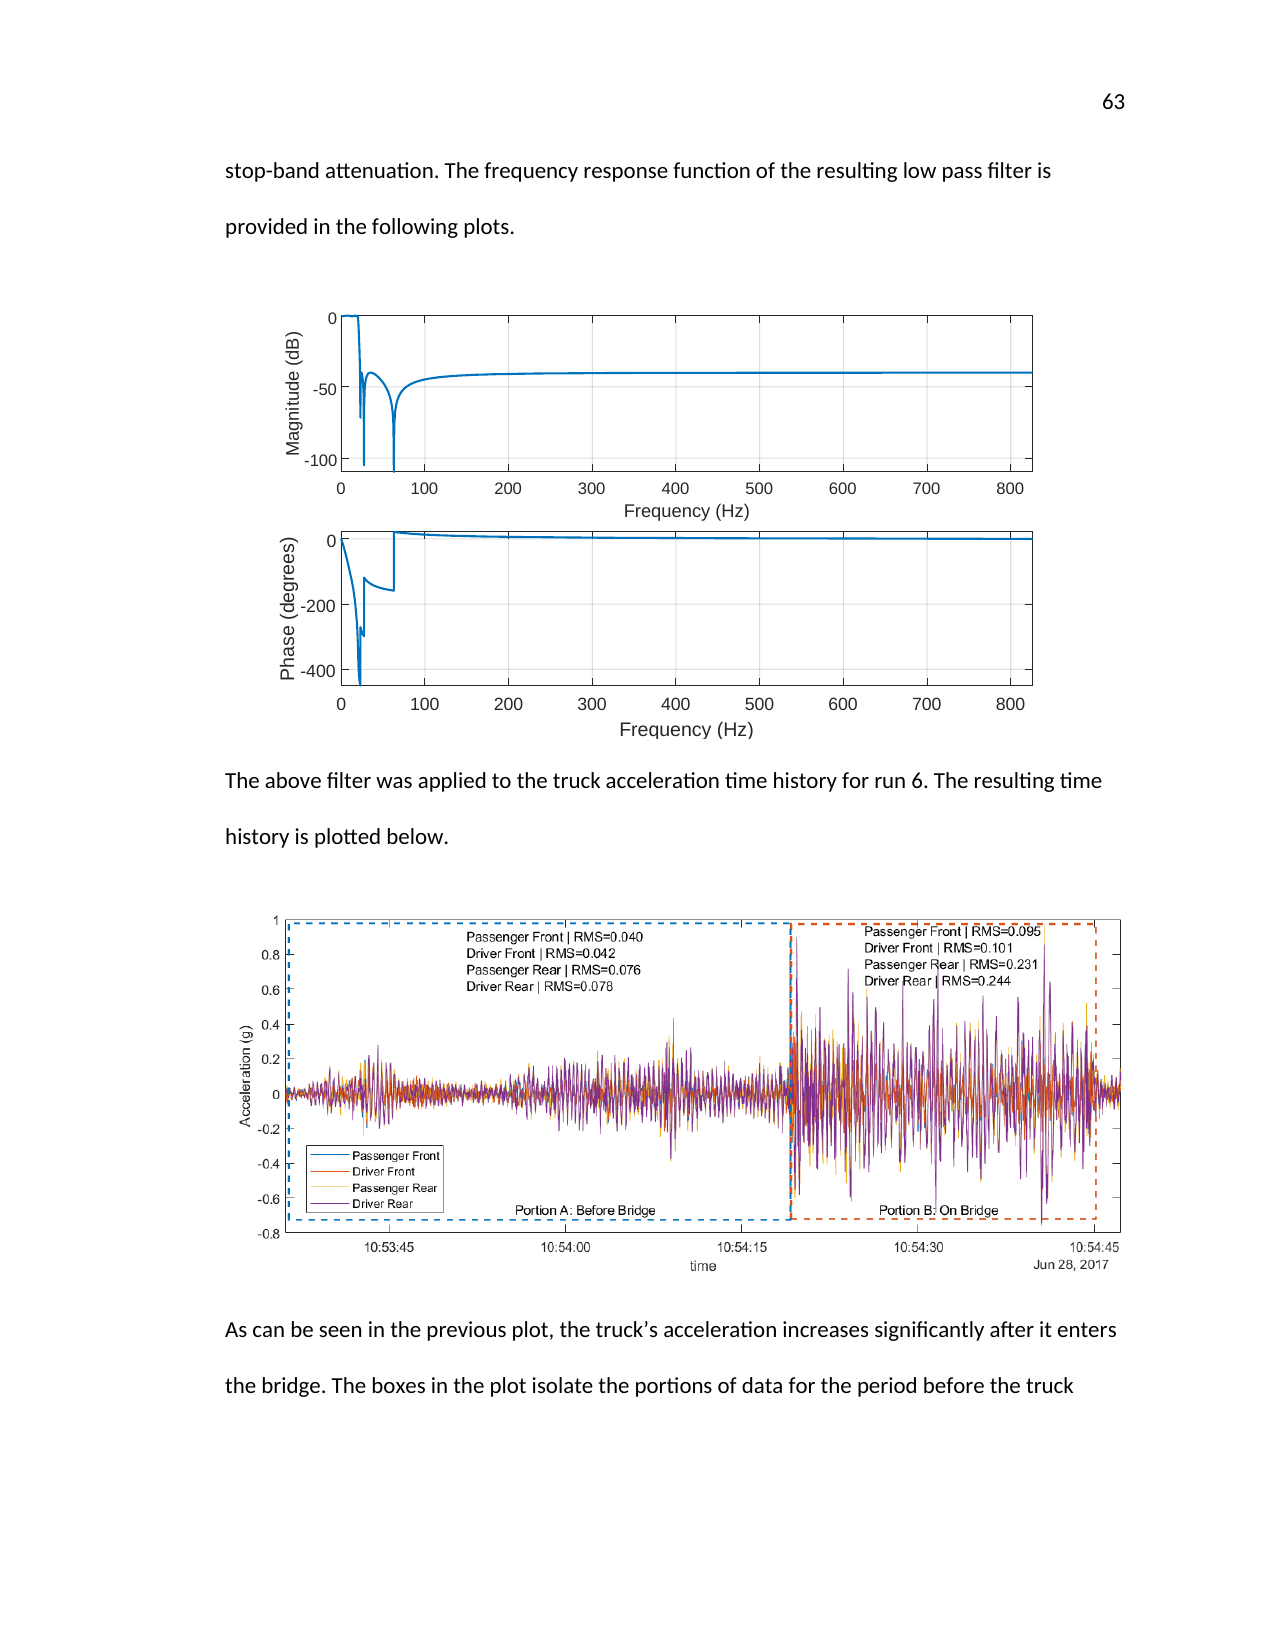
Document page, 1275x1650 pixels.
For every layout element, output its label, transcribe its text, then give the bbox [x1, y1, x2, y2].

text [225, 1315, 1125, 1399]
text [225, 156, 1125, 240]
text The above filter was applied to the truck acceleration time history for run 6. The resulting time history is plotted below. [225, 281, 1125, 850]
picture [225, 890, 1125, 1275]
